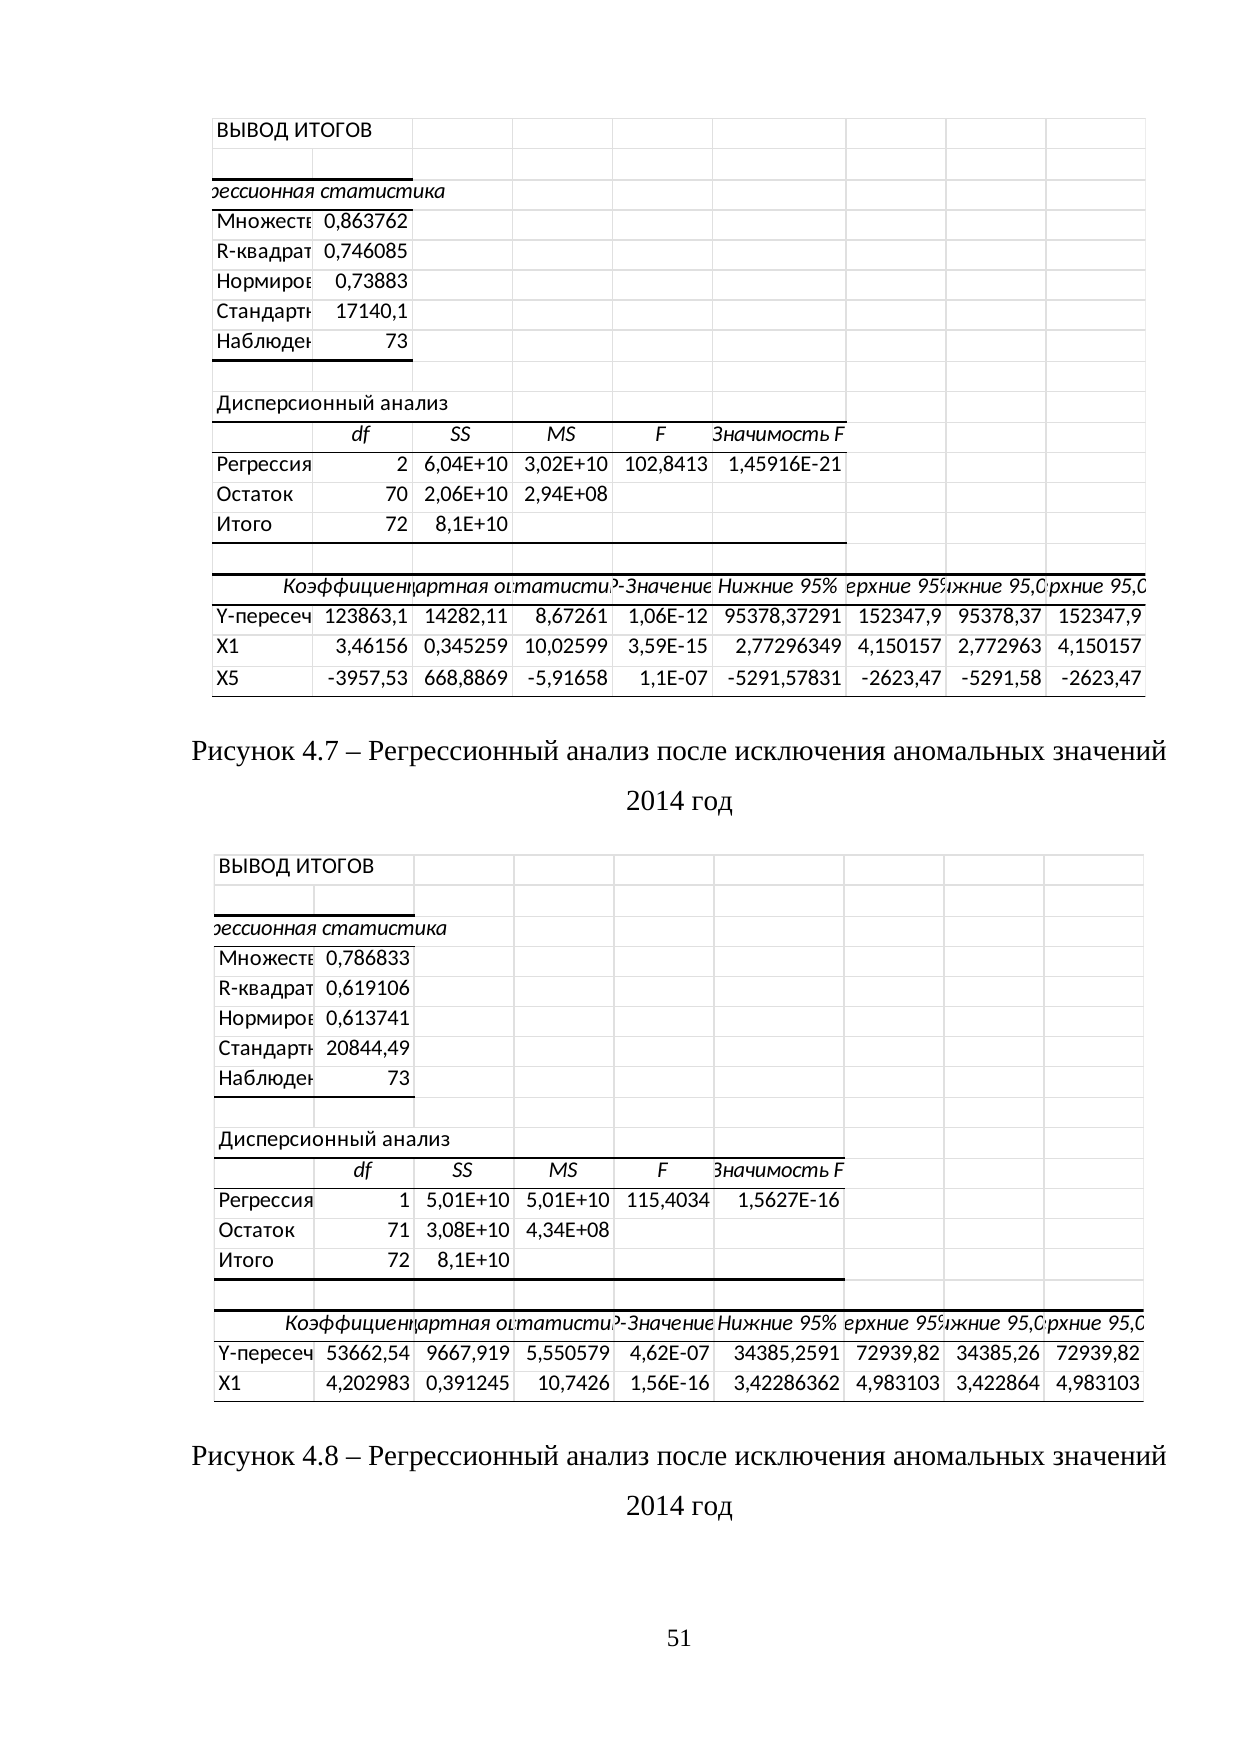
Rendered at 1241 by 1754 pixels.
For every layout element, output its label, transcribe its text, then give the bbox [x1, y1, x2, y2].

text Рисунок 4.7 – Регрессионный анализ после исключения аномальных значений 2014 год [177, 733, 1181, 817]
text Рисунок 4.8 – Регрессионный анализ после исключения аномальных значений 2014 год [177, 1438, 1181, 1522]
